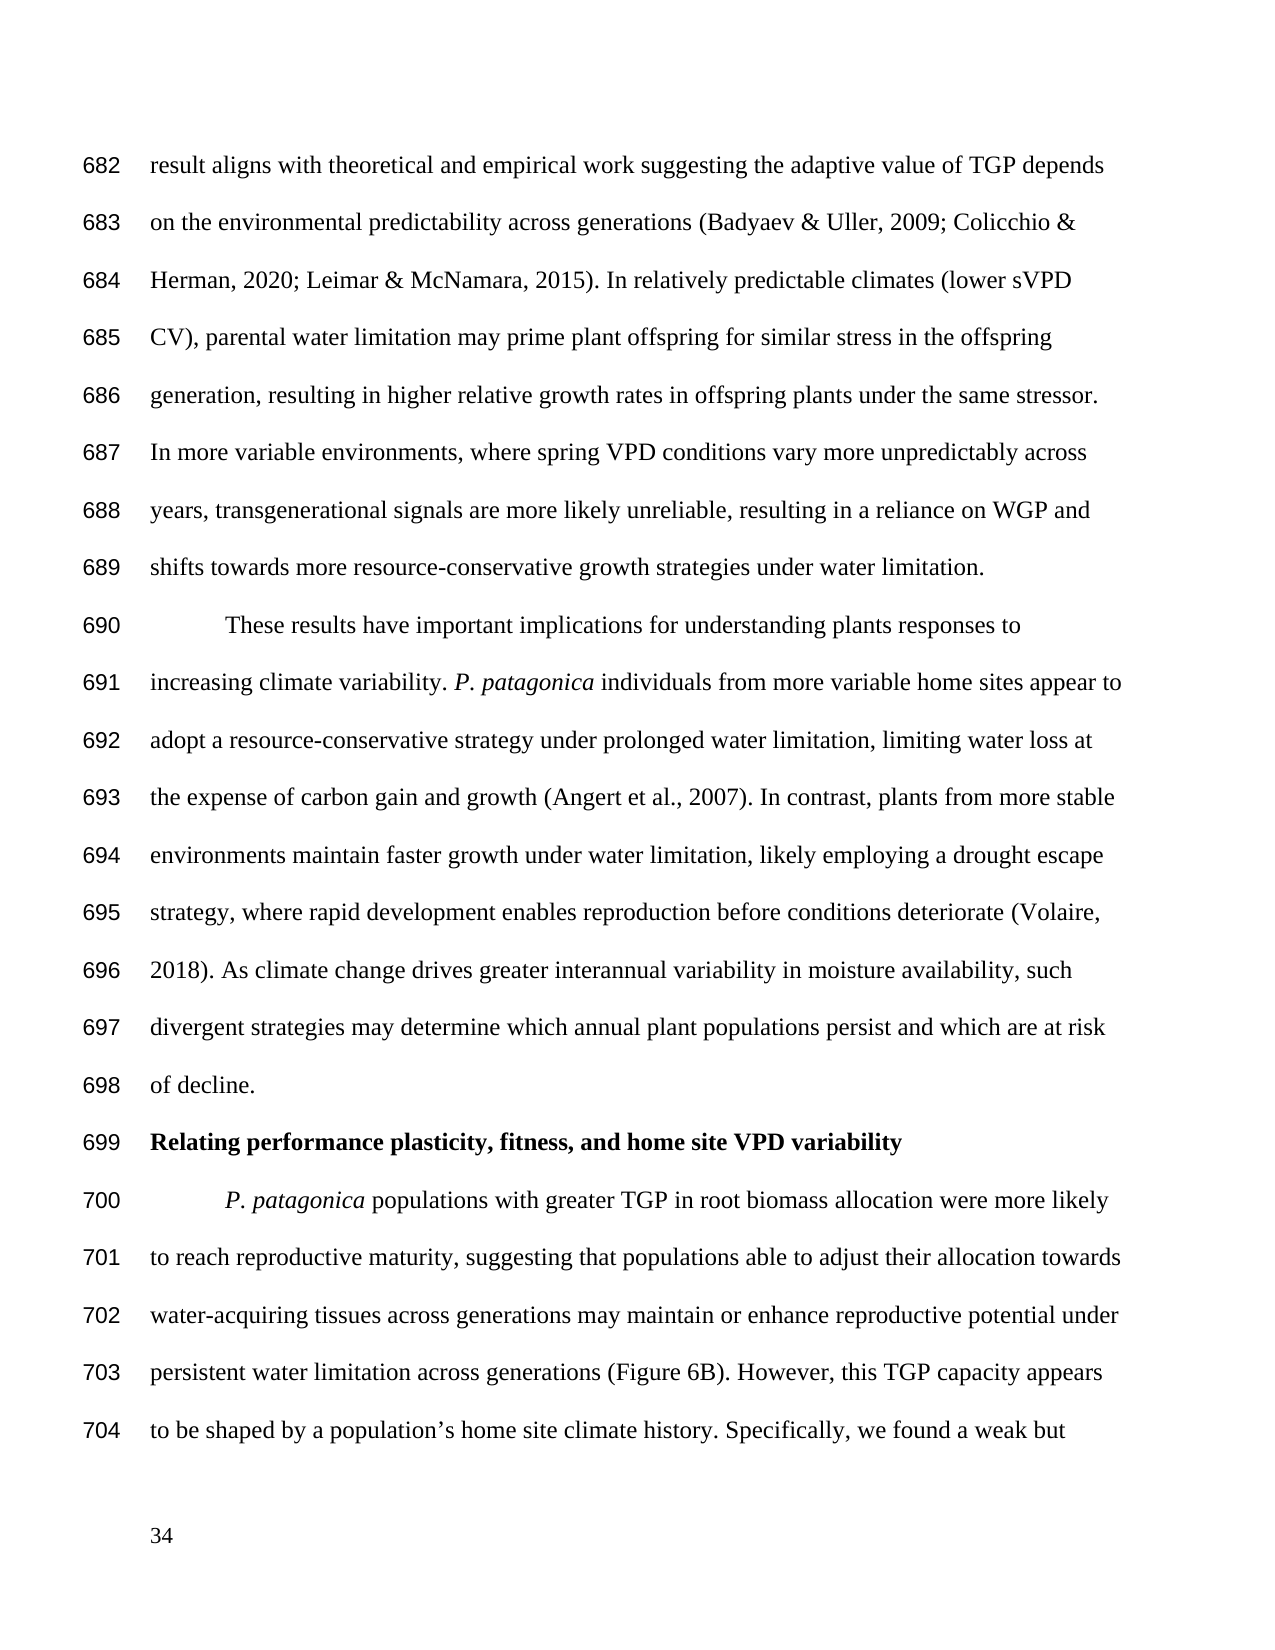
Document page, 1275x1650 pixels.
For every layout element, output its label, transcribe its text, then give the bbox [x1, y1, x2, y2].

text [150, 1185, 1125, 1444]
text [150, 150, 1125, 581]
text These results have important implications for understanding plants responses to increasing climate variability. P. patagonica individuals from more variable home sites appear to adopt a resource-conservative strategy under prolonged water limitation, limiting water loss at the expense of carbon gain and growth (Angert et al., 2007). In contrast, plants from more stable environments maintain faster growth under water limitation, likely employing a drought escape strategy, where rapid development enables reproduction before conditions deteriorate (Volaire, 2018). As climate change drives greater interannual variability in moisture availability, such divergent strategies may determine which annual plant populations persist and which are at risk of decline. [150, 610, 1125, 1099]
text Relating performance plasticity, fitness, and home site VPD variability [150, 1127, 1125, 1156]
